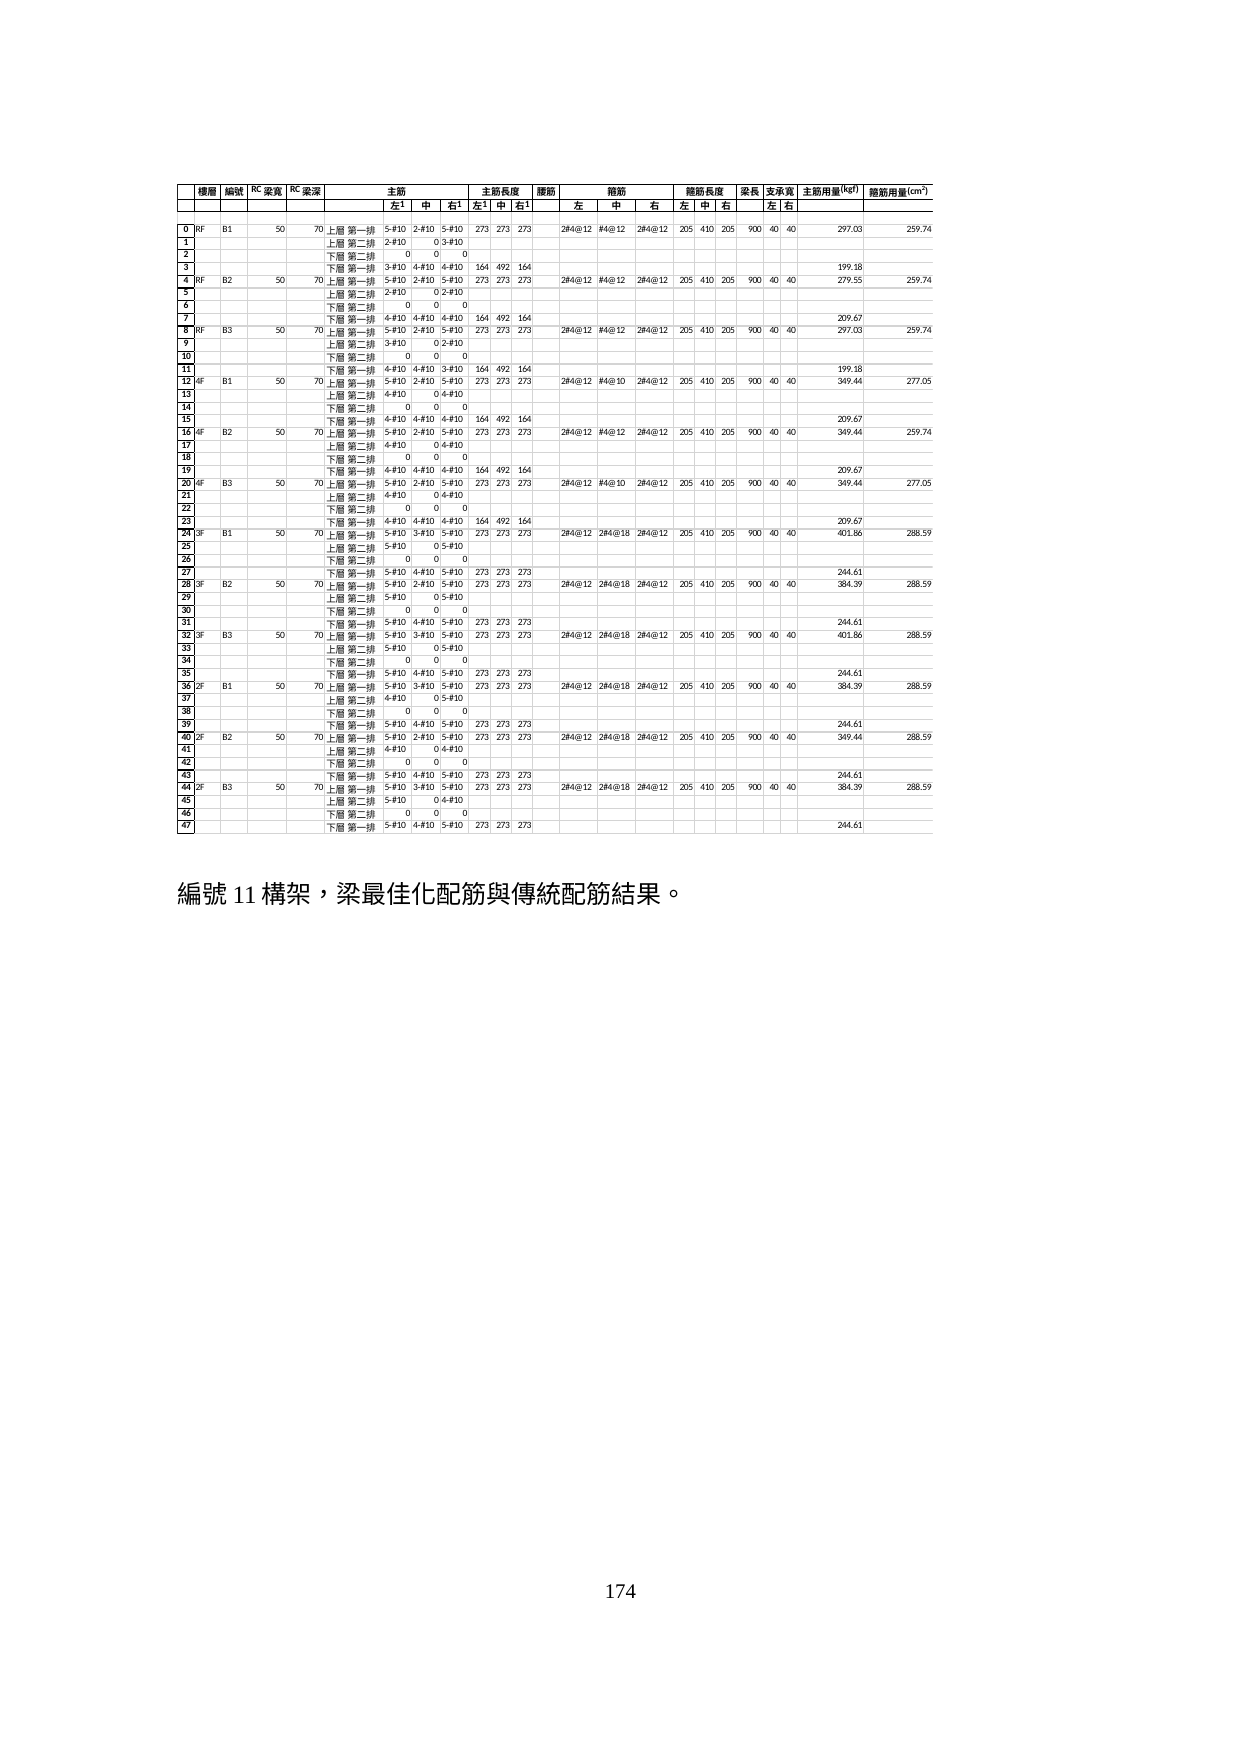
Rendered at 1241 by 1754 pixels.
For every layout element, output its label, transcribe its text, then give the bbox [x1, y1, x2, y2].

text 編號11構架，梁最佳化配筋與傳統配筋結果。 [177, 873, 1063, 911]
